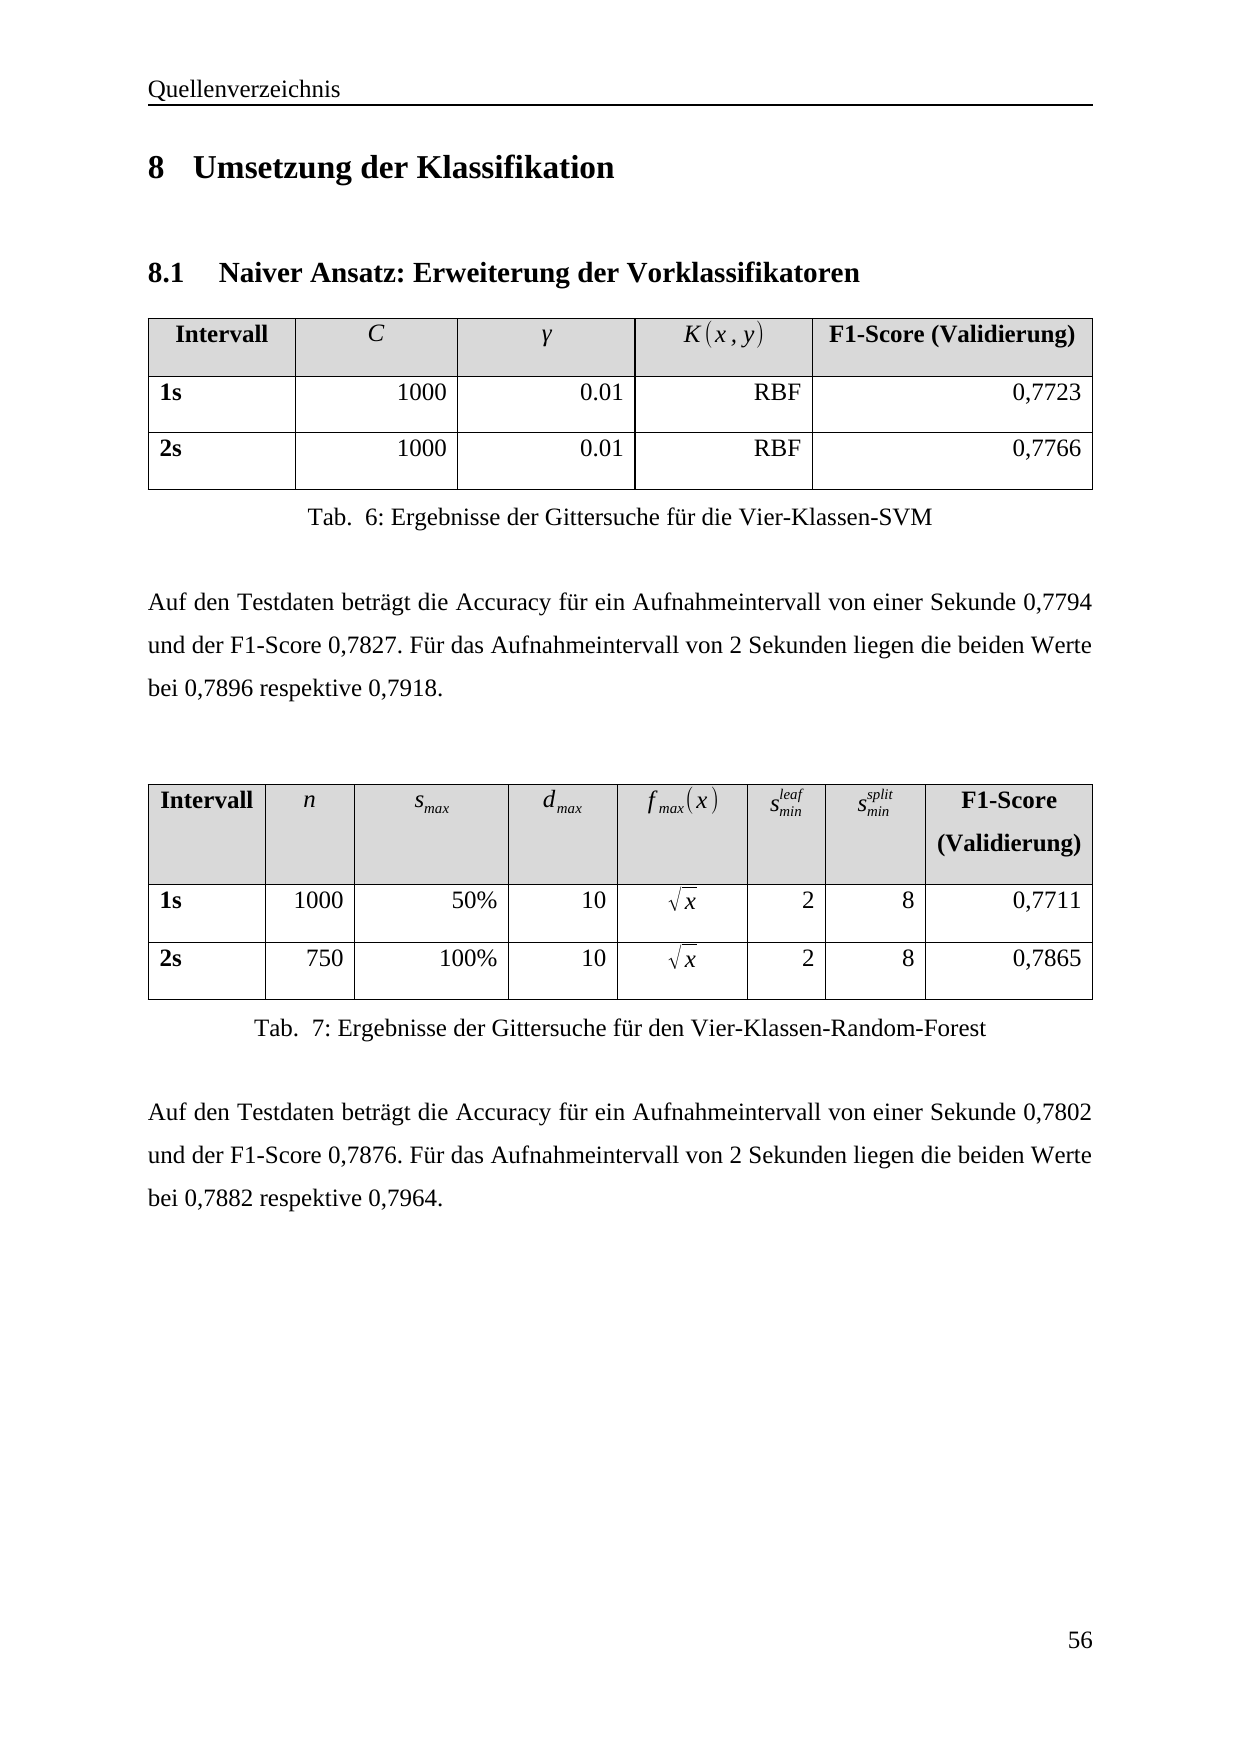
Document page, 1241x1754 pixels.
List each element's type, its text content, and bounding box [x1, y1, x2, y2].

table_cell 100% [355, 943, 508, 999]
table_cell 0.01 [458, 377, 634, 432]
table_cell 2 [748, 885, 825, 942]
table_cell 10 [509, 943, 617, 999]
table_cell 8 [826, 885, 925, 942]
table_cell 0,7711 [926, 885, 1092, 942]
table_header [355, 785, 508, 884]
table_cell [618, 885, 747, 942]
table_cell 2s [149, 943, 265, 999]
table_header [296, 319, 457, 376]
table_cell 2s [149, 433, 295, 489]
table_header F1-Score (Validierung) [926, 785, 1092, 884]
table_cell 1000 [296, 377, 457, 432]
table_cell 0.01 [458, 433, 634, 489]
table_cell RBF [636, 377, 812, 432]
table_cell 1000 [296, 433, 457, 489]
table_cell 10 [509, 885, 617, 942]
table_cell 1000 [266, 885, 354, 942]
table_header [458, 319, 634, 376]
table_header [826, 785, 925, 884]
table_cell 750 [266, 943, 354, 999]
table_header F1-Score (Validierung) [813, 319, 1092, 376]
table_cell [618, 943, 747, 999]
table_cell RBF [636, 433, 812, 489]
table_header [636, 319, 812, 376]
table_header Intervall [149, 785, 265, 884]
table_cell 0,7766 [813, 433, 1092, 489]
table_cell 8 [826, 943, 925, 999]
table_header [748, 785, 825, 884]
table_cell 2 [748, 943, 825, 999]
table_cell 50% [355, 885, 508, 942]
table_header [509, 785, 617, 884]
table_cell 0,7723 [813, 377, 1092, 432]
subtitle Naiver Ansatz: Erweiterung der Vorklassifikatoren [148, 255, 1093, 289]
table_cell 1s [149, 885, 265, 942]
text Auf den Testdaten beträgt die Accuracy für ein Aufnahmeintervall von einer Sekunde 0,7802 und der F1-Score 0,7876. Für das Aufnahmeintervall von 2 Sekunden liegen die beiden Werte bei 0,7882 respektive 0,7964. [148, 1097, 1093, 1212]
table_header [618, 785, 747, 884]
text Auf den Testdaten beträgt die Accuracy für ein Aufnahmeintervall von einer Sekunde 0,7794 und der F1-Score 0,7827. Für das Aufnahmeintervall von 2 Sekunden liegen die beiden Werte bei 0,7896 respektive 0,7918. [148, 587, 1093, 702]
subtitle Umsetzung der Klassifikation [148, 148, 1093, 186]
table_header Intervall [149, 319, 295, 376]
table_cell 1s [149, 377, 295, 432]
table_cell 0,7865 [926, 943, 1092, 999]
table_header [266, 785, 354, 884]
